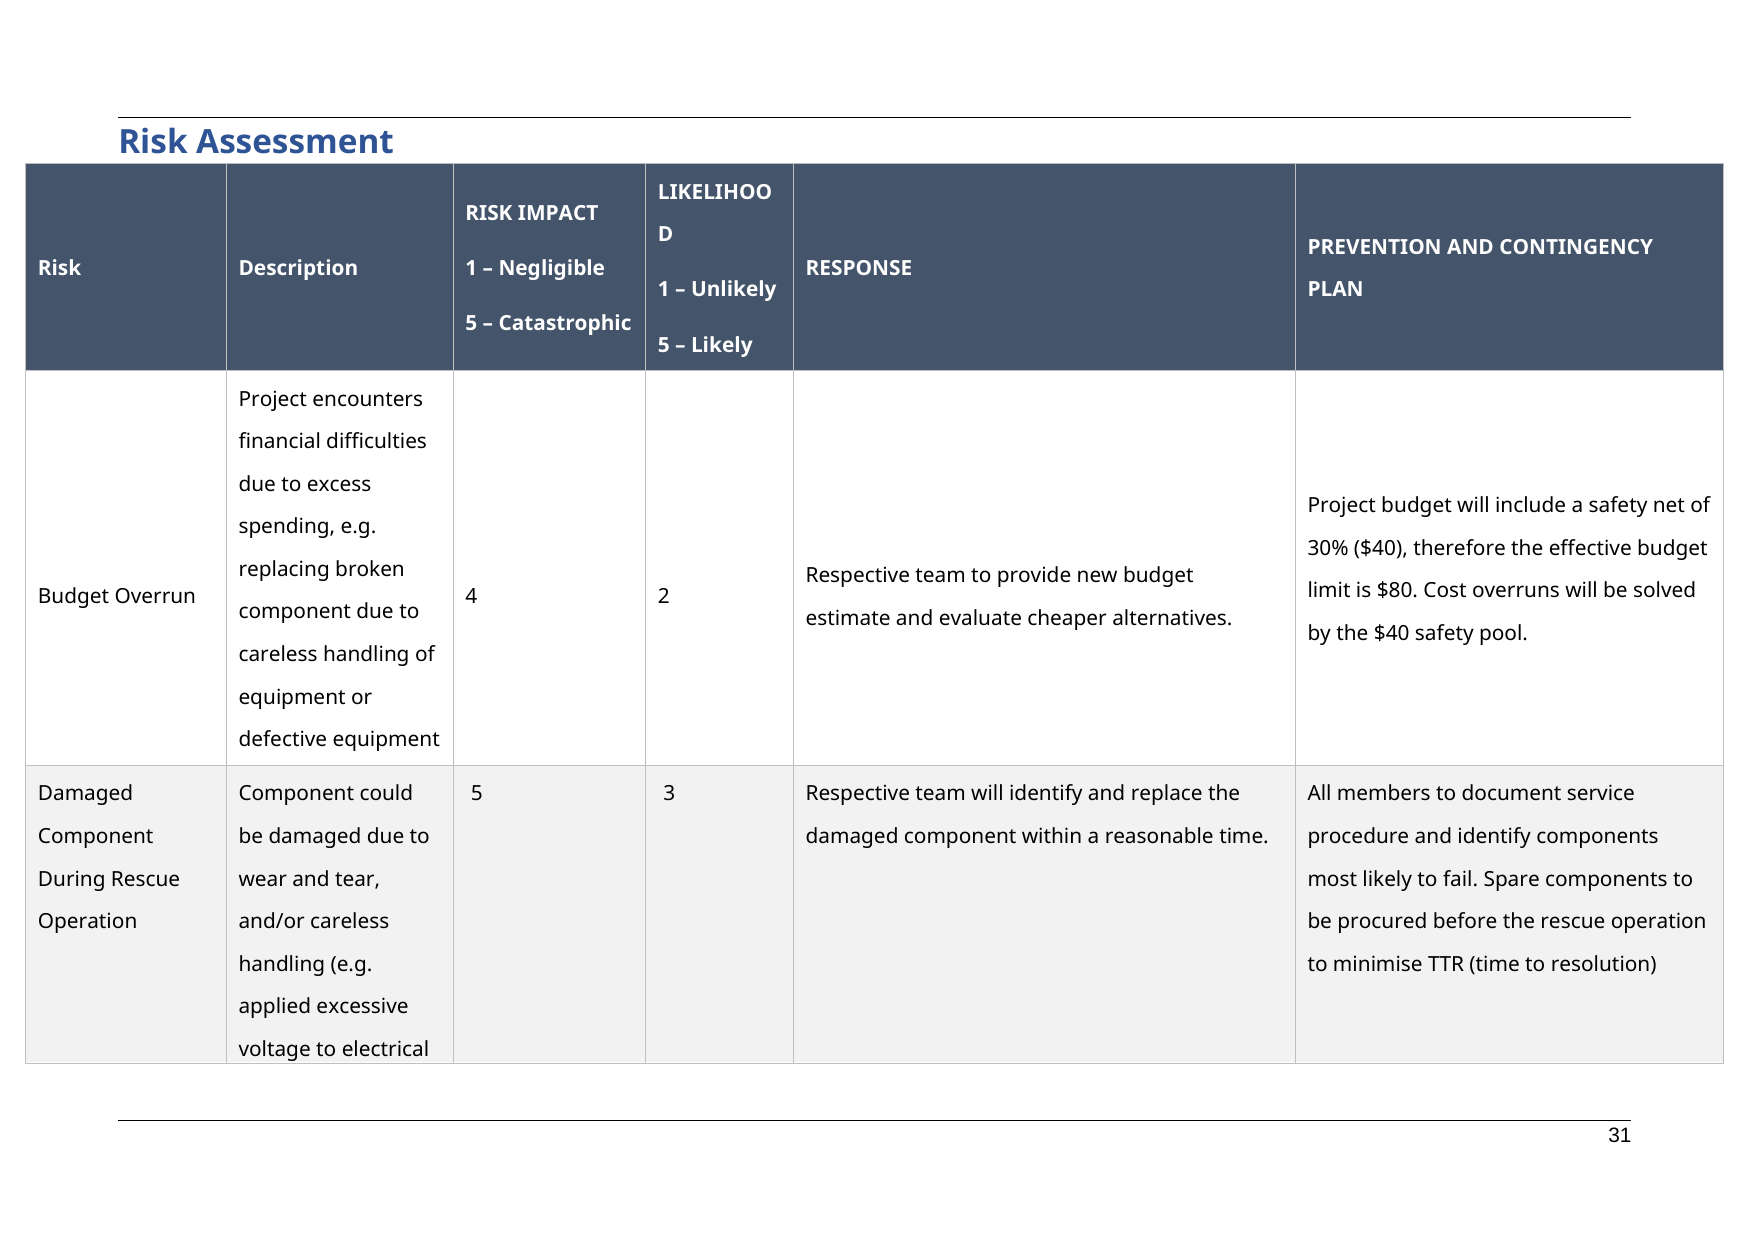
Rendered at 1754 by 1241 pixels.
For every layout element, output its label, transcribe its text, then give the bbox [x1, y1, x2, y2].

table_cell Budget Overrun [26, 371, 226, 765]
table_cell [227, 766, 453, 1062]
table_header Risk [26, 164, 226, 370]
table_cell Respective team to provide new budget estimate and evaluate cheaper alternatives. [794, 371, 1295, 765]
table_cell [26, 766, 226, 1062]
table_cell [1296, 766, 1723, 1062]
table_header Description [227, 164, 453, 370]
table_cell 5 [454, 766, 645, 1062]
table_cell 2 [646, 371, 793, 765]
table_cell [794, 766, 1295, 1062]
table_header PREVENTION AND CONTINGENCY PLAN [1296, 164, 1723, 370]
table_header RISK IMPACT 1 – Negligible 5 – Catastrophic [454, 164, 645, 370]
table_cell Project encounters financial difficulties due to excess spending, e.g. replacing broken component due to careless handling of equipment or defective equipment [227, 371, 453, 765]
subtitle Risk Assessment [118, 118, 1631, 163]
table_header RESPONSE [794, 164, 1295, 370]
table_cell Project budget will include a safety net of 30% ($40), therefore the effective budget limit is $80. Cost overruns will be solved by the $40 safety pool. [1296, 371, 1723, 765]
table_cell 3 [646, 766, 793, 1062]
table_header LIKELIHOOD 1 – Unlikely 5 – Likely [646, 164, 793, 370]
table_cell 4 [454, 371, 645, 765]
